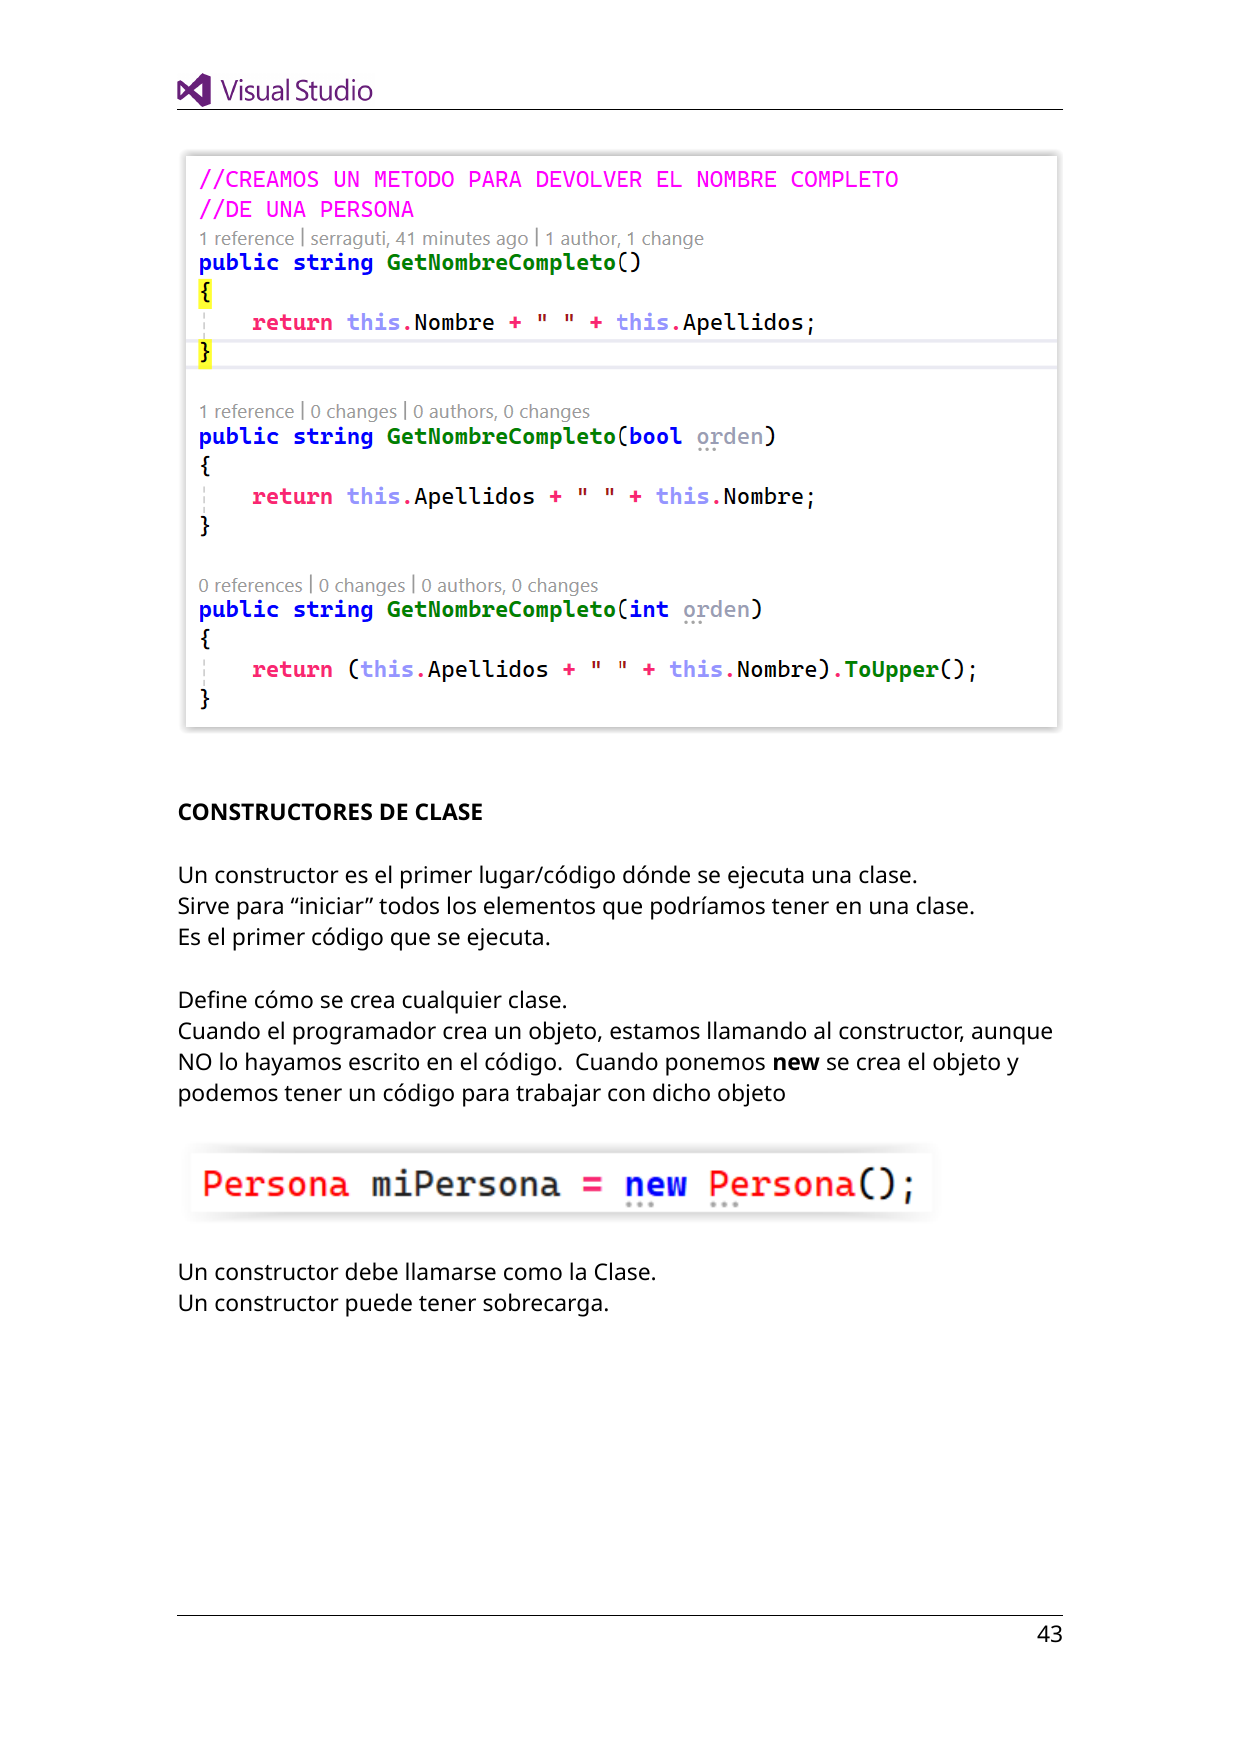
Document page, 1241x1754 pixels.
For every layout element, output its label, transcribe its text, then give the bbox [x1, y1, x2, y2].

text Un constructor es el primer lugar/código dónde se ejecuta una clase. [177, 858, 1063, 890]
text CONSTRUCTORES DE CLASE [177, 796, 1063, 827]
text Cuando el programador crea un objeto, estamos llamando al constructor, aunque NO lo hayamos escrito en el código. Cuando ponemos new se crea el objeto y podemos tener un código para trabajar con dicho objeto [177, 1015, 1063, 1108]
text Sirve para “iniciar” todos los elementos que podríamos tener en una clase. [177, 890, 1063, 921]
text Un constructor puede tener sobrecarga. [177, 1287, 1063, 1318]
text Un constructor debe llamarse como la Clase. [177, 1255, 1063, 1287]
picture [177, 73, 375, 107]
text Define cómo se crea cualquier clase. [177, 983, 1063, 1015]
picture [177, 147, 1063, 734]
picture [177, 1139, 945, 1225]
text Es el primer código que se ejecuta. [177, 921, 1063, 952]
